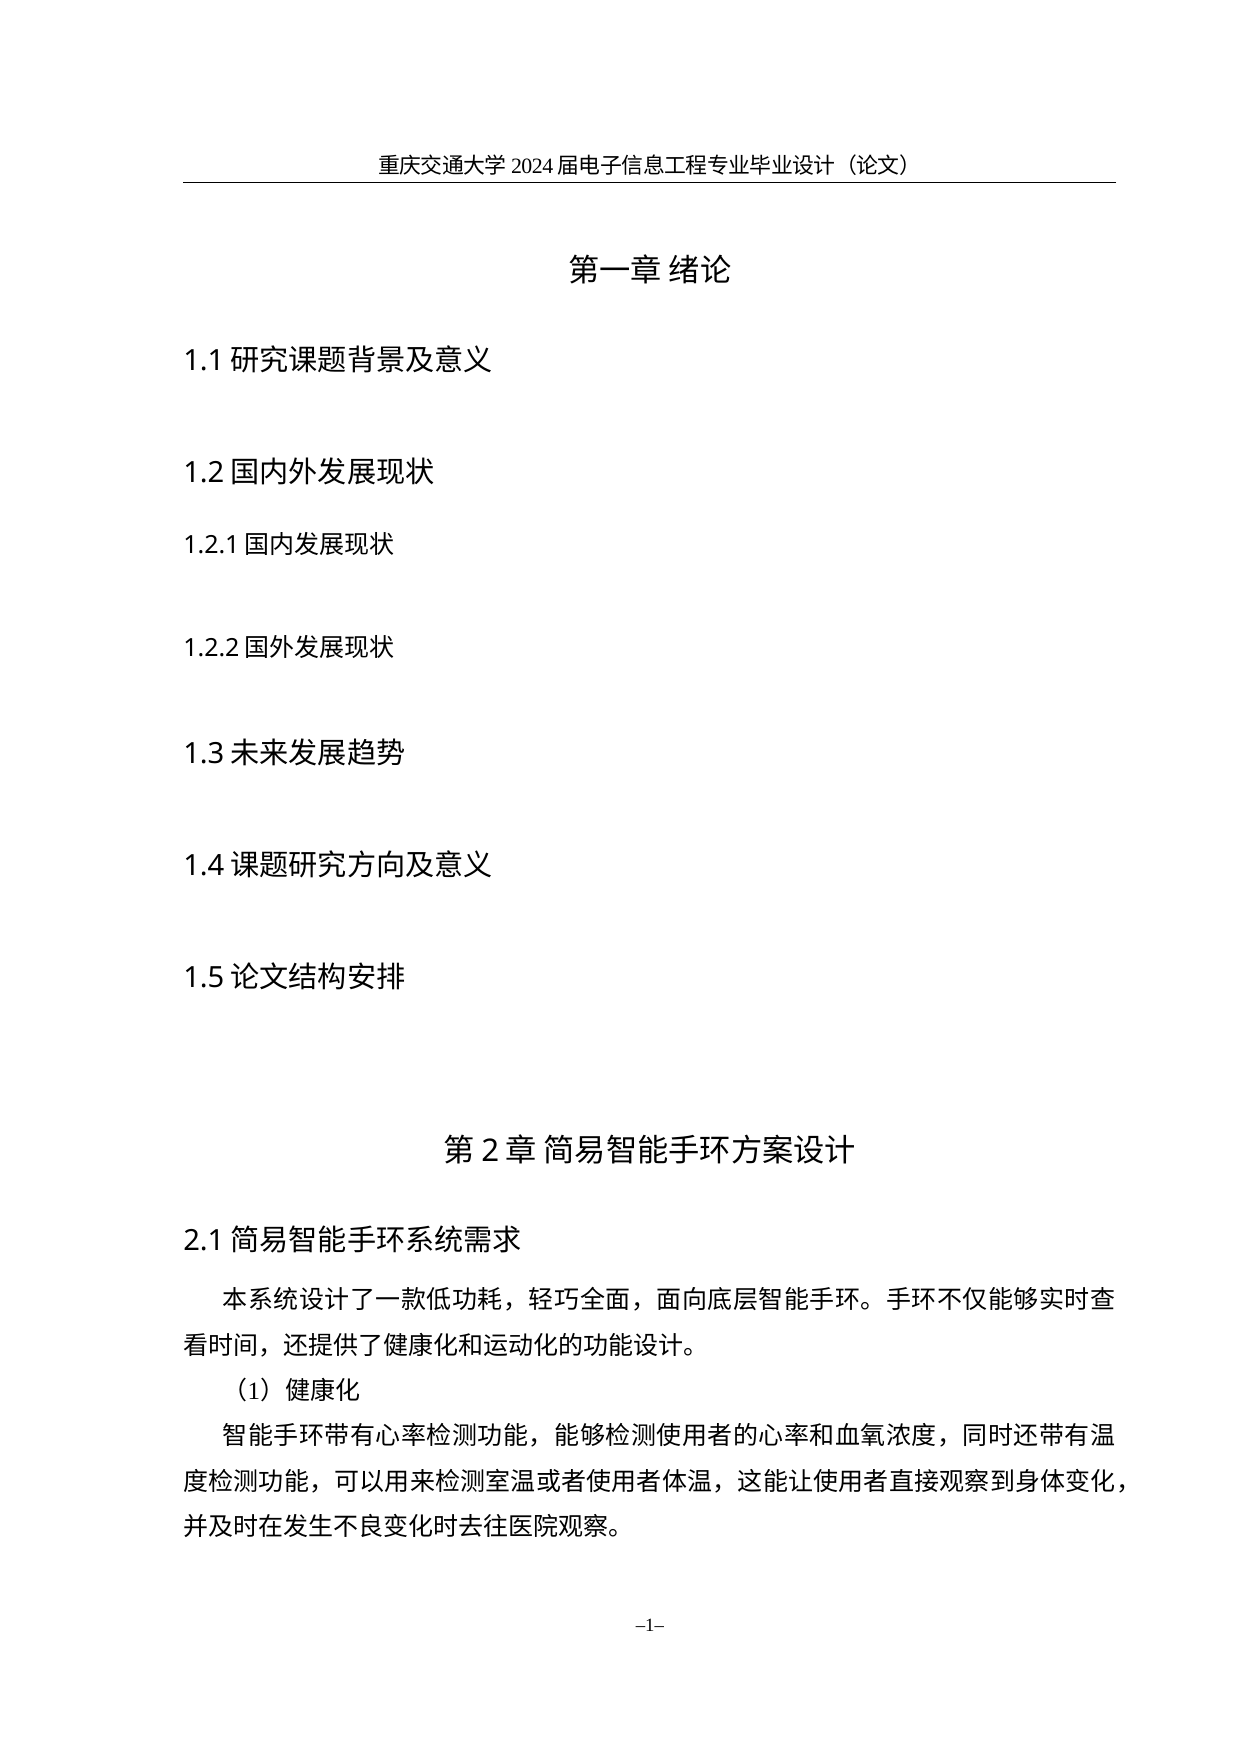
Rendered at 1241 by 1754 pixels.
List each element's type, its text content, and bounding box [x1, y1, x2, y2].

subtitle 1.5论文结构安排 [183, 954, 1116, 996]
subtitle 2.1简易智能手环系统需求 [183, 1216, 1116, 1259]
text 智能手环带有心率检测功能，能够检测使用者的心率和血氧浓度，同时还带有温度检测功能，可以用来检测室温或者使用者体温，这能让使用者直接观察到身体变化，并及时在发生不良变化时去往医院观察。 [183, 1416, 1116, 1543]
subtitle 第一章 绪论 [183, 246, 1116, 291]
subtitle 1.4课题研究方向及意义 [183, 842, 1116, 884]
subtitle 第2章 简易智能手环方案设计 [183, 1125, 1116, 1171]
subtitle 1.2.2国外发展现状 [183, 627, 1116, 663]
text 本系统设计了一款低功耗，轻巧全面，面向底层智能手环。手环不仅能够实时查看时间，还提供了健康化和运动化的功能设计。 [183, 1280, 1116, 1361]
list 健康化 [222, 1370, 1116, 1407]
subtitle 1.1研究课题背景及意义 [183, 336, 1116, 379]
subtitle 1.2.1国内发展现状 [183, 524, 1116, 561]
subtitle 1.2国内外发展现状 [183, 448, 1116, 491]
subtitle 1.3未来发展趋势 [183, 730, 1116, 772]
